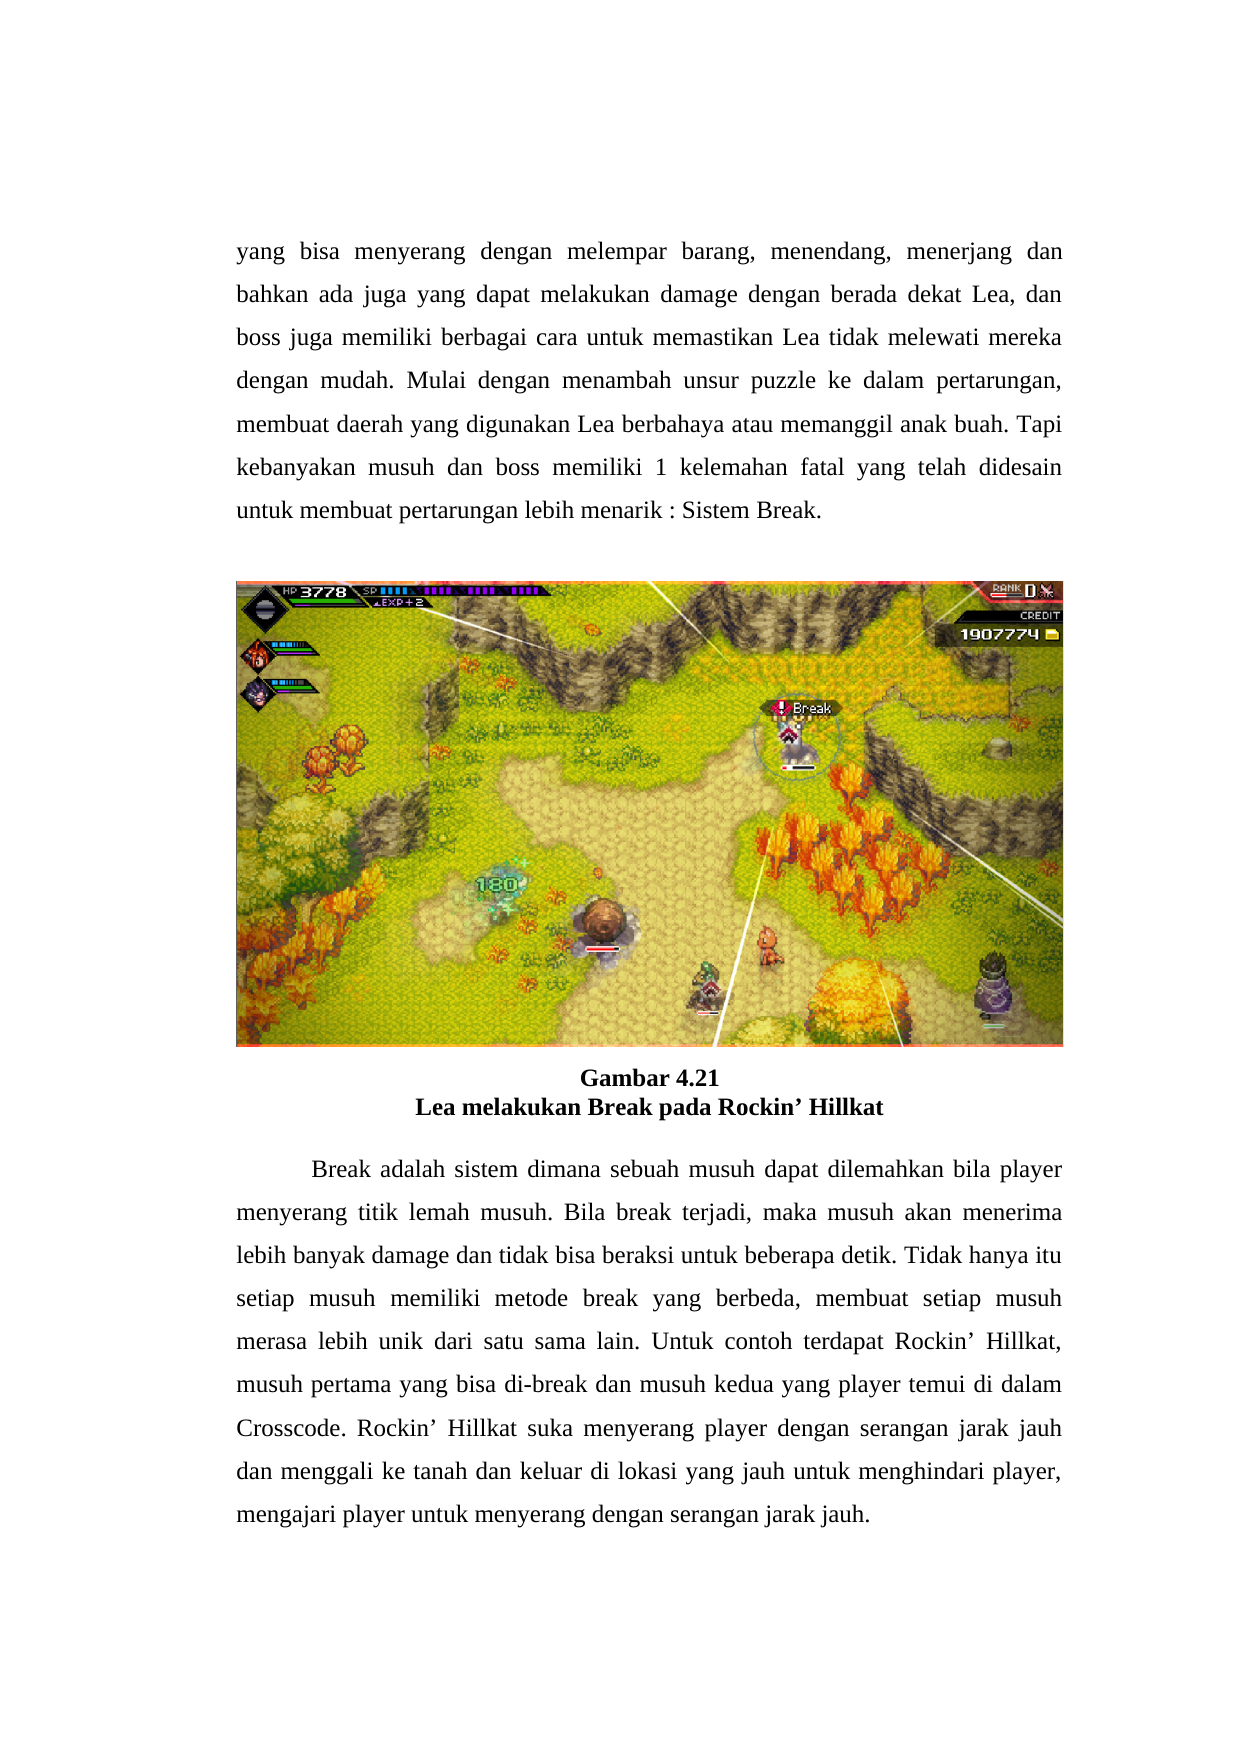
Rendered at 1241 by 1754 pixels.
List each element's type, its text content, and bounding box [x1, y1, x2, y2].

text Gambar 4.21 [236, 1063, 1063, 1092]
text Lea melakukan Break pada Rockin’ Hillkat [236, 1092, 1063, 1120]
picture [236, 581, 1064, 1047]
text Break adalah sistem dimana sebuah musuh dapat dilemahkan bila player menyerang titik lemah musuh. Bila break terjadi, maka musuh akan menerima lebih banyak damage dan tidak bisa beraksi untuk beberapa detik. Tidak hanya itu setiap musuh memiliki metode break yang berbeda, membuat setiap musuh merasa lebih unik dari satu sama lain. Untuk contoh terdapat Rockin’ Hillkat, musuh pertama yang bisa di-break dan musuh kedua yang player temui di dalam Crosscode. Rockin’ Hillkat suka menyerang player dengan serangan jarak jauh dan menggali ke tanah dan keluar di lokasi yang jauh untuk menghindari player, mengajari player untuk menyerang dengan serangan jarak jauh. [236, 1154, 1063, 1528]
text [236, 236, 1063, 524]
